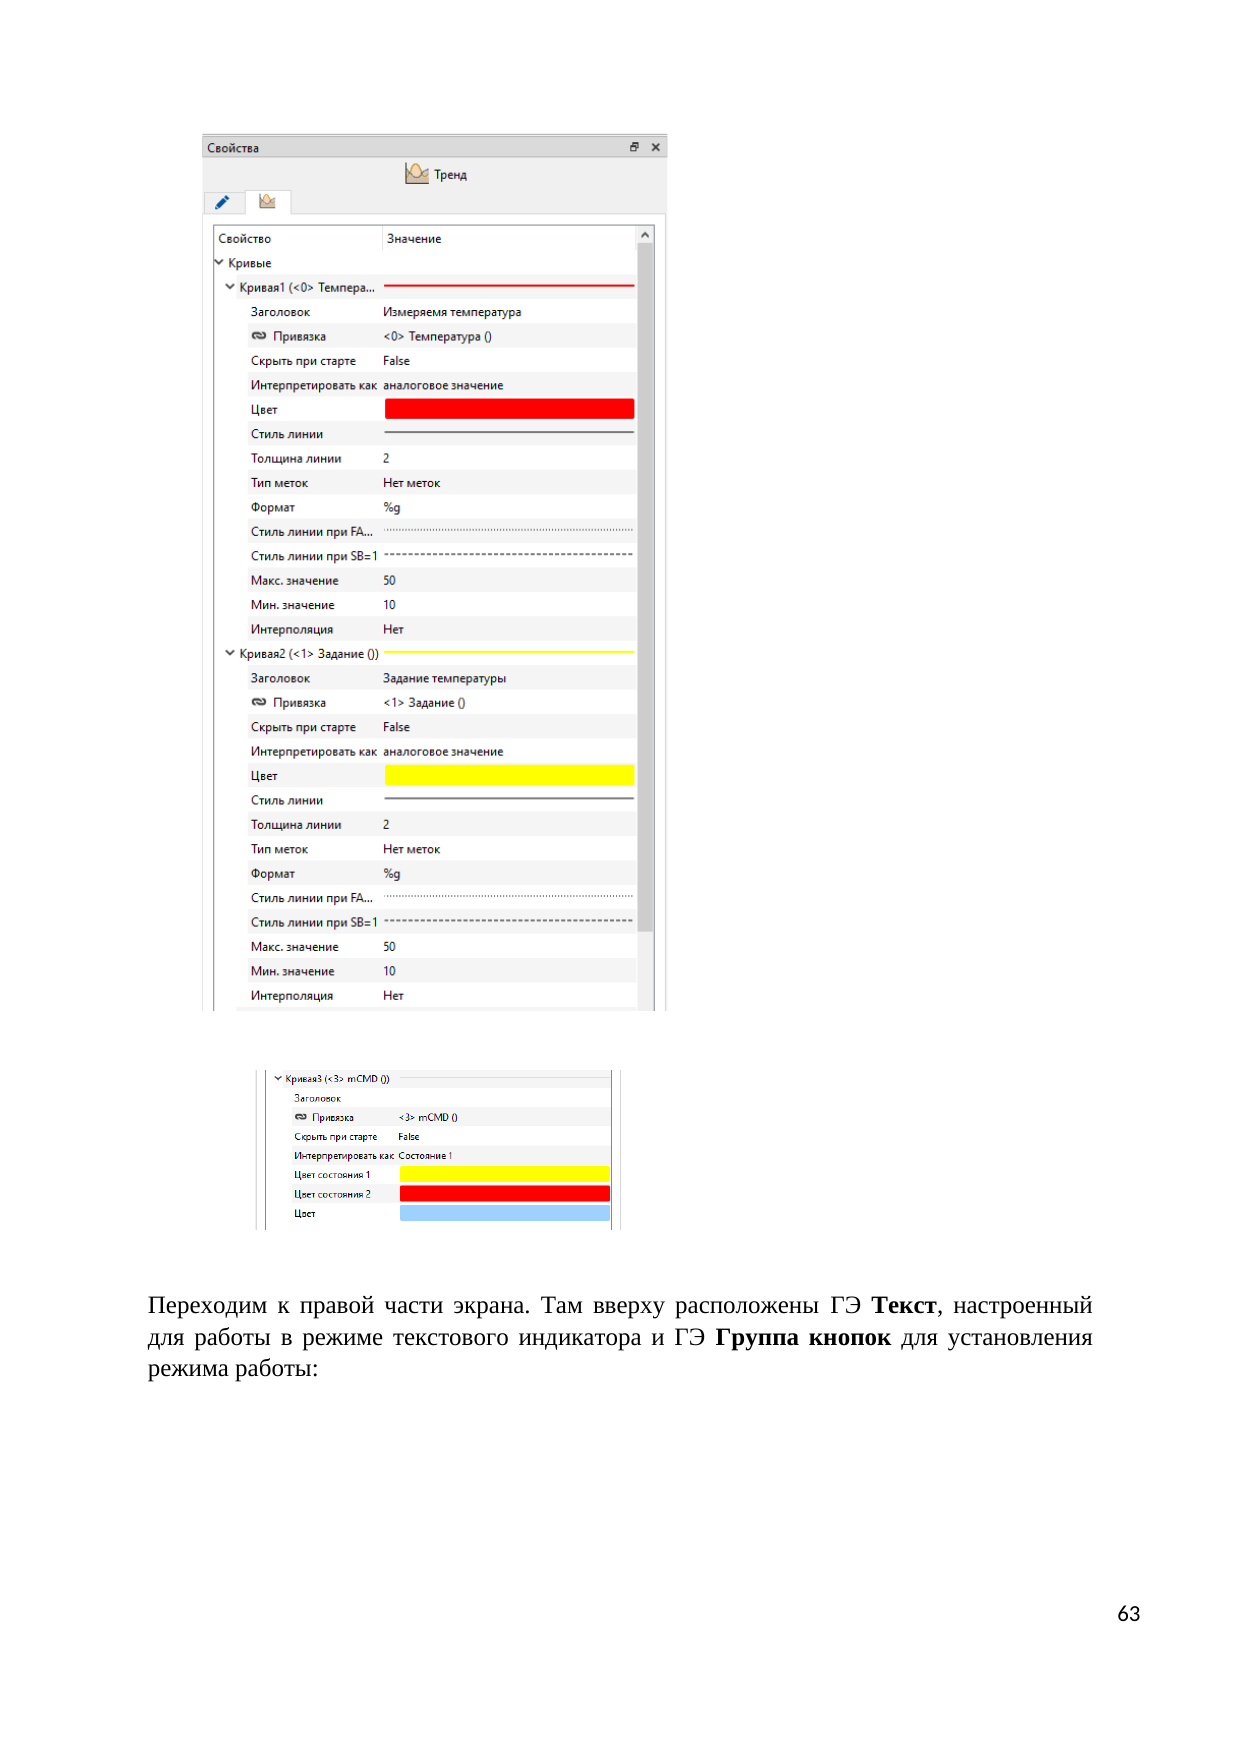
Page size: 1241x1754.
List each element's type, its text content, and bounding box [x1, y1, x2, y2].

picture [255, 1070, 622, 1230]
text Переходим к правой части экрана. Там вверху расположены ГЭ Текст, настроенный для работы в режиме текстового индикатора и ГЭ Группа кнопок для установления режима работы: [148, 1291, 1093, 1381]
picture [202, 133, 668, 1011]
